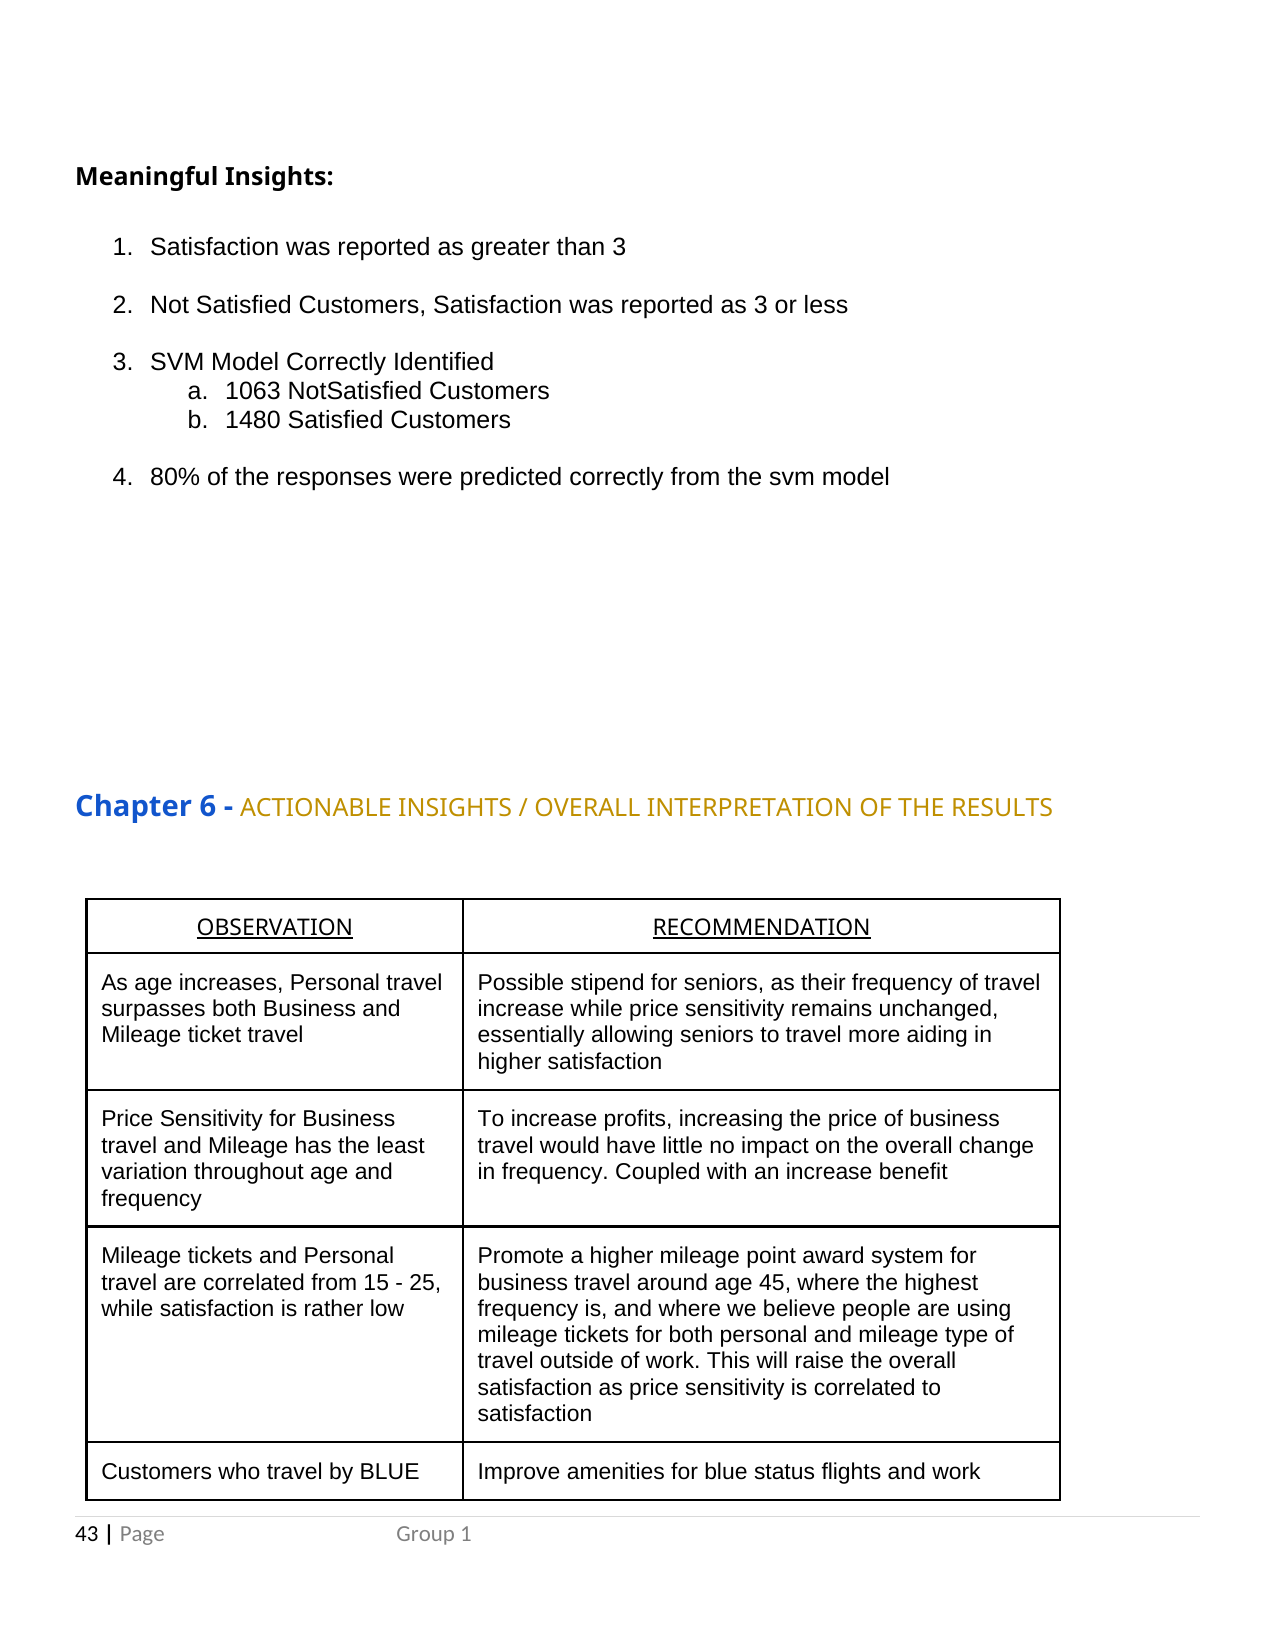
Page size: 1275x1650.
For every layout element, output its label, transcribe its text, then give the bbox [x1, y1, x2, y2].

table_cell To increase profits, increasing the price of business travel would have little no impact on the overall change in frequency. Coupled with an increase benefit [464, 1091, 1059, 1225]
table_cell Promote a higher mileage point award system for business travel around age 45, where the highest frequency is, and where we believe people are using mileage tickets for both personal and mileage type of travel outside of work. This will raise the overall satisfaction as price sensitivity is correlated to satisfaction [464, 1228, 1059, 1441]
list Not Satisfied Customers, Satisfaction was reported as 3 or less [112, 289, 1200, 318]
text Meaningful Insights: [75, 158, 1200, 193]
table_cell Possible stipend for seniors, as their frequency of travel increase while price sensitivity remains unchanged, essentially allowing seniors to travel more aiding in higher satisfaction [464, 954, 1059, 1089]
table_cell Price Sensitivity for Business travel and Mileage has the least variation throughout age and frequency [88, 1091, 462, 1225]
text Chapter 6 - ACTIONABLE INSIGHTS / OVERALL INTERPRETATION OF THE RESULTS [75, 785, 1200, 825]
table_header RECOMMENDATION [464, 900, 1059, 952]
list Satisfaction was reported as greater than 3 [112, 232, 1200, 261]
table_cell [464, 1443, 1059, 1499]
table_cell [88, 1443, 462, 1499]
list 1480 Satisfied Customers [187, 404, 1200, 433]
list SVM Model Correctly Identified [112, 347, 1200, 376]
table_cell As age increases, Personal travel surpasses both Business and Mileage ticket travel [88, 954, 462, 1089]
table_cell Mileage tickets and Personal travel are correlated from 15 - 25, while satisfaction is rather low [88, 1228, 462, 1441]
list 80% of the responses were predicted correctly from the svm model [112, 462, 1200, 491]
table_header OBSERVATION [88, 900, 462, 952]
list 1063 NotSatisfied Customers [187, 376, 1200, 404]
